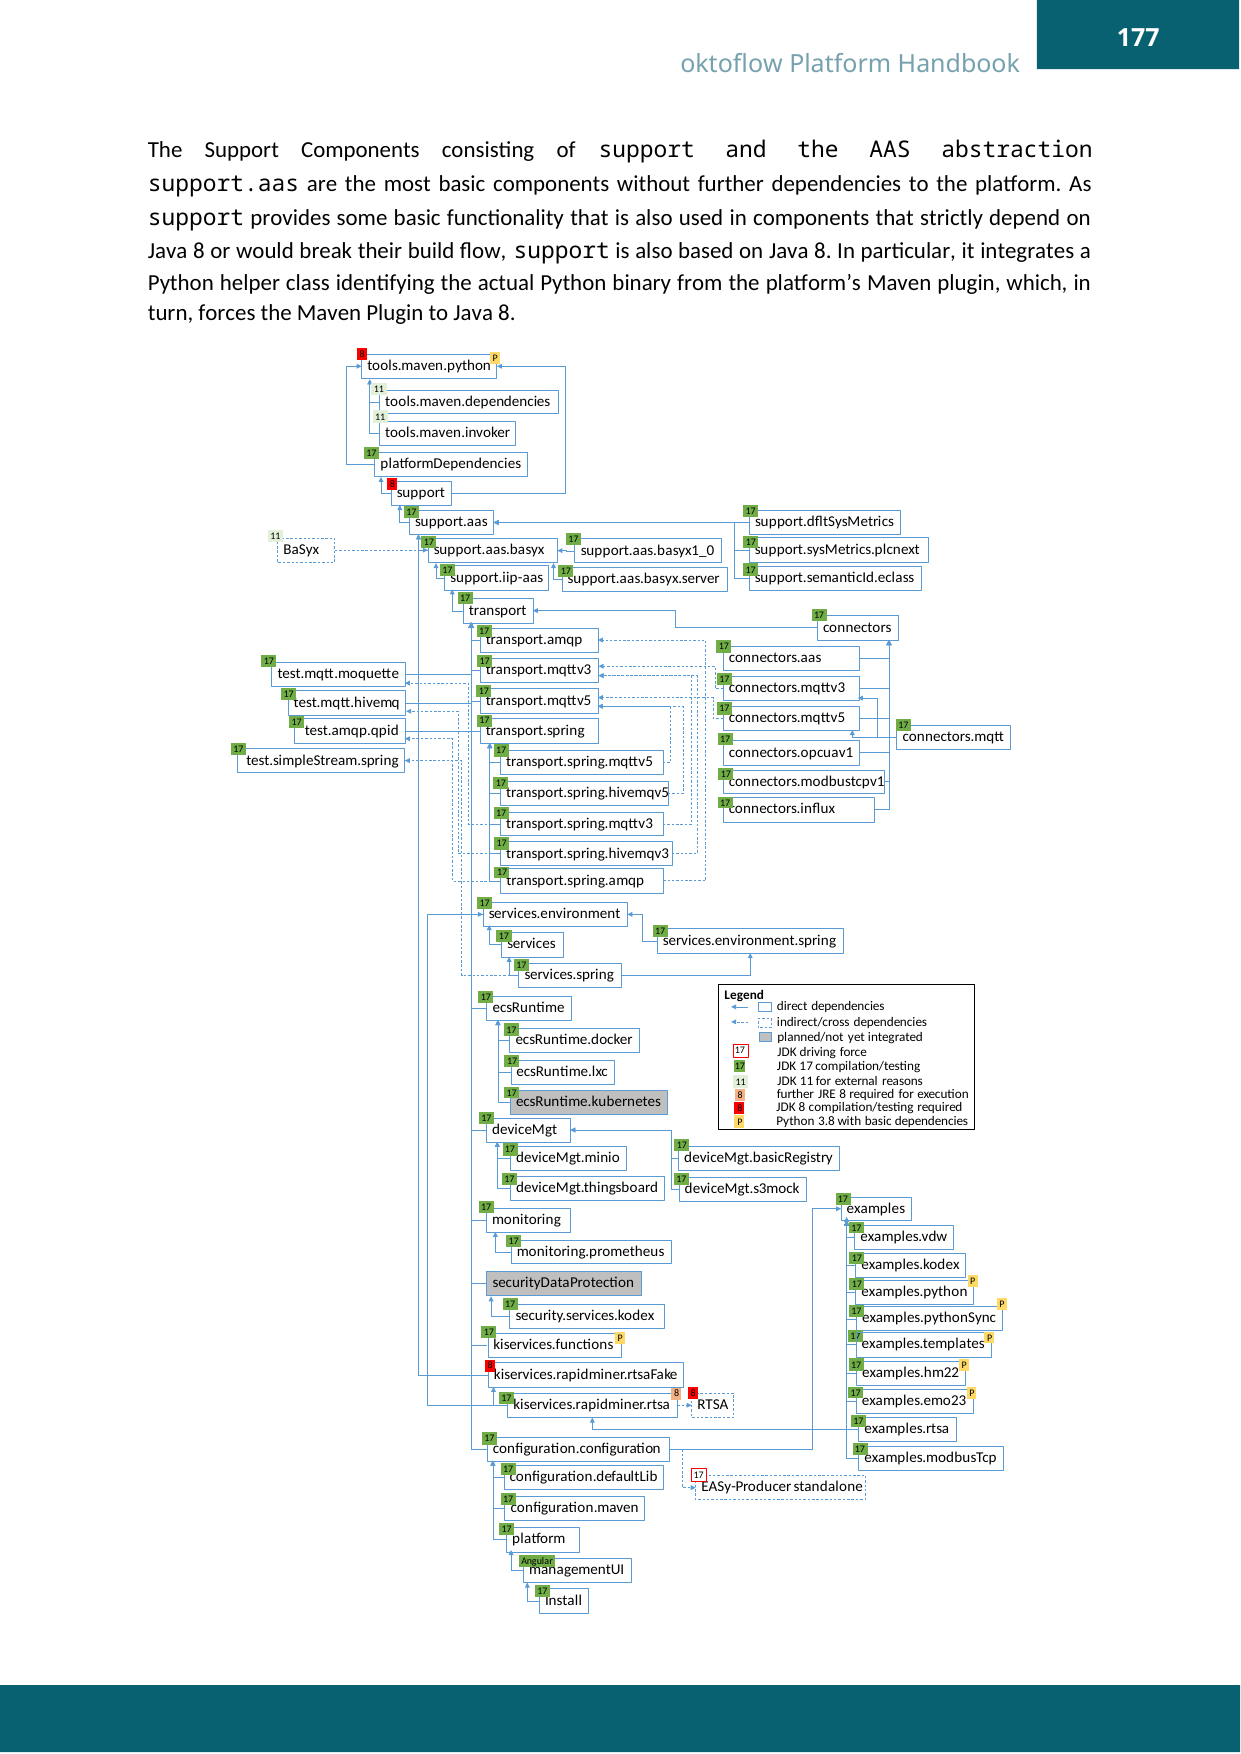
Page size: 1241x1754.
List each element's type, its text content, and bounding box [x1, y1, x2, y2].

text The Support Components consisting of support and the AAS abstraction support.aas are the most basic components without further dependencies to the platform. As support provides some basic functionality that is also used in components that strictly depend on Java 8 or would break their build flow, support is also based on Java 8. In particular, it integrates a Python helper class identifying the actual Python binary from the platform’s Maven plugin, which, in turn, forces the Maven Plugin to Java 8. [148, 133, 1093, 326]
